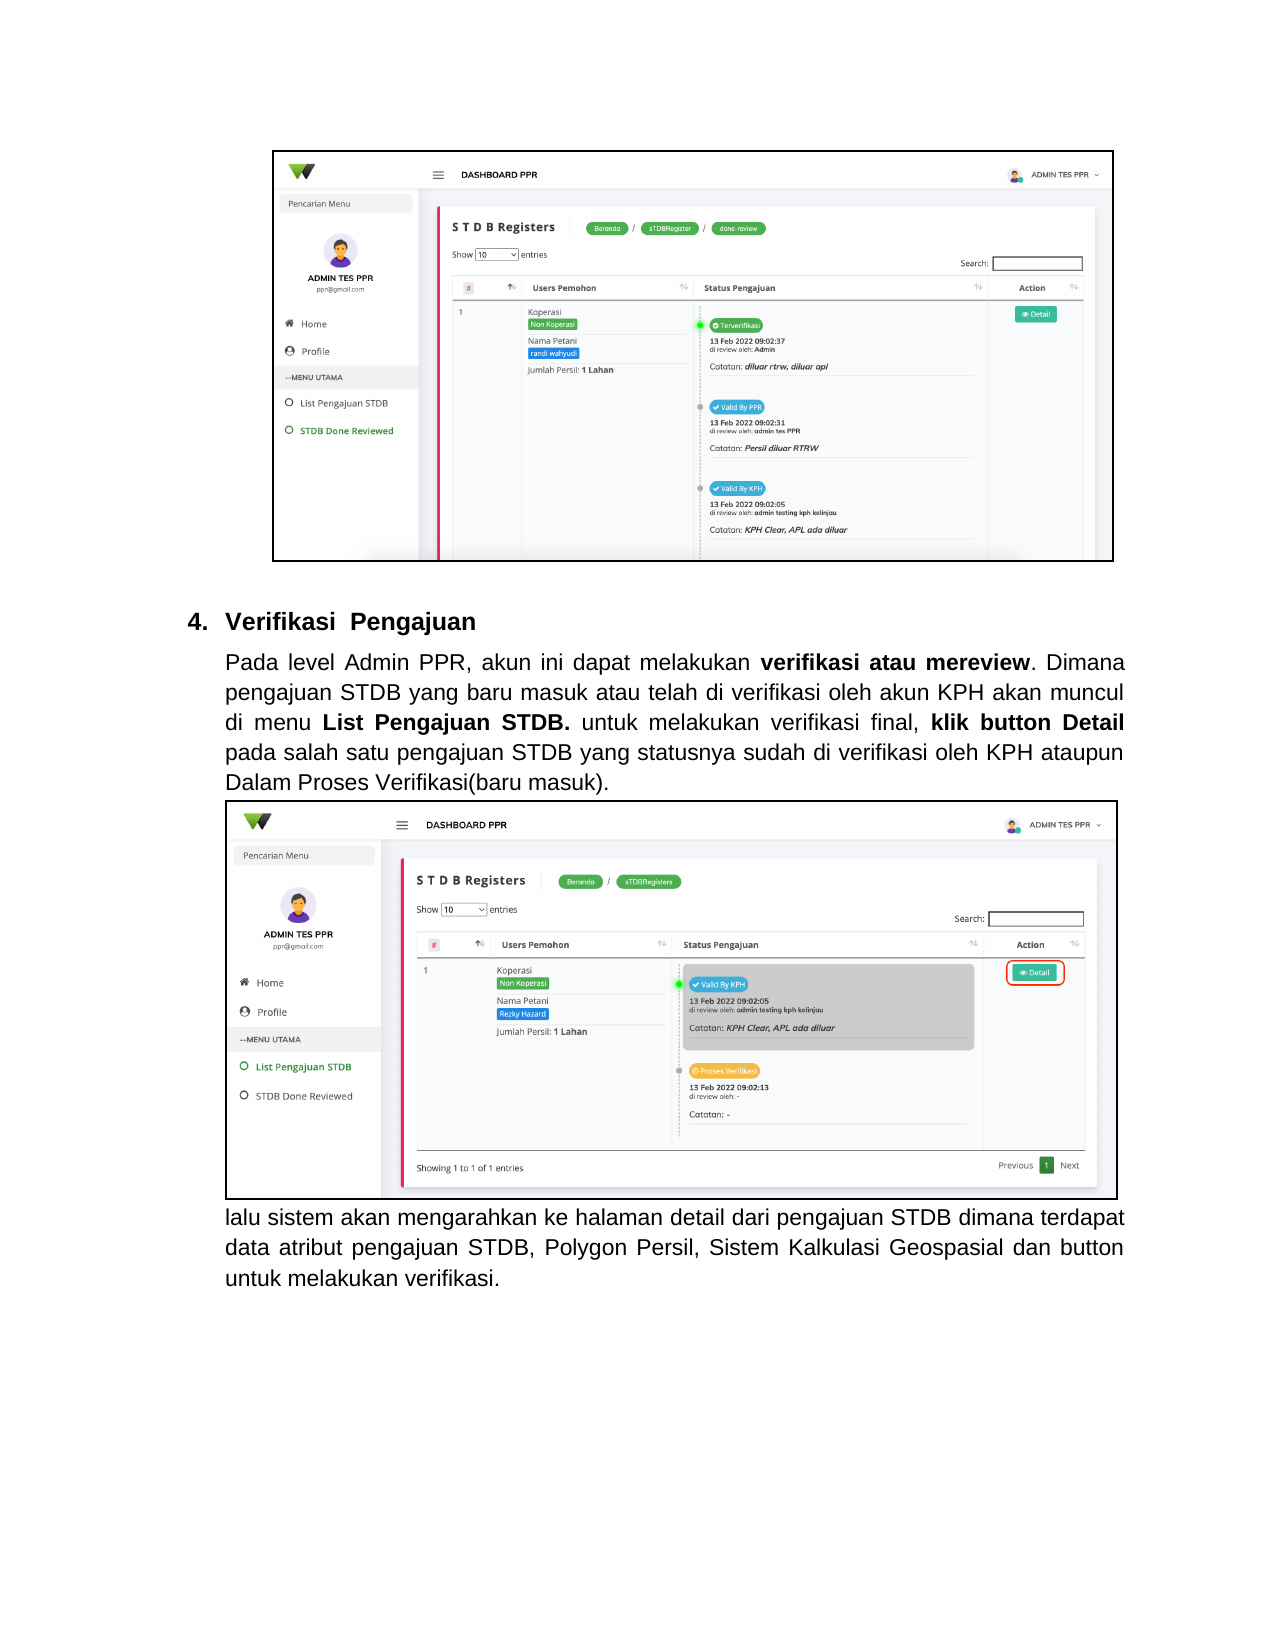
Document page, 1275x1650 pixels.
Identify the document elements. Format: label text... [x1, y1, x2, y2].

picture [274, 152, 1112, 560]
text Pada level Admin PPR, akun ini dapat melakukan verifikasi atau mereview. Dimana pengajuan STDB yang baru masuk atau telah di verifikasi oleh akun KPH akan muncul di menu List Pengajuan STDB. untuk melakukan verifikasi final, klik button Detail pada salah satu pengajuan STDB yang statusnya sudah di verifikasi oleh KPH ataupun Dalam Proses Verifikasi(baru masuk). [225, 648, 1125, 796]
text lalu sistem akan mengarahkan ke halaman detail dari pengajuan STDB dimana terdapat data atribut pengajuan STDB, Polygon Persil, Sistem Kalkulasi Geospasial dan button untuk melakukan verifikasi. [225, 1204, 1125, 1291]
picture [227, 802, 1116, 1198]
subtitle Verifikasi Pengajuan [187, 607, 1125, 636]
